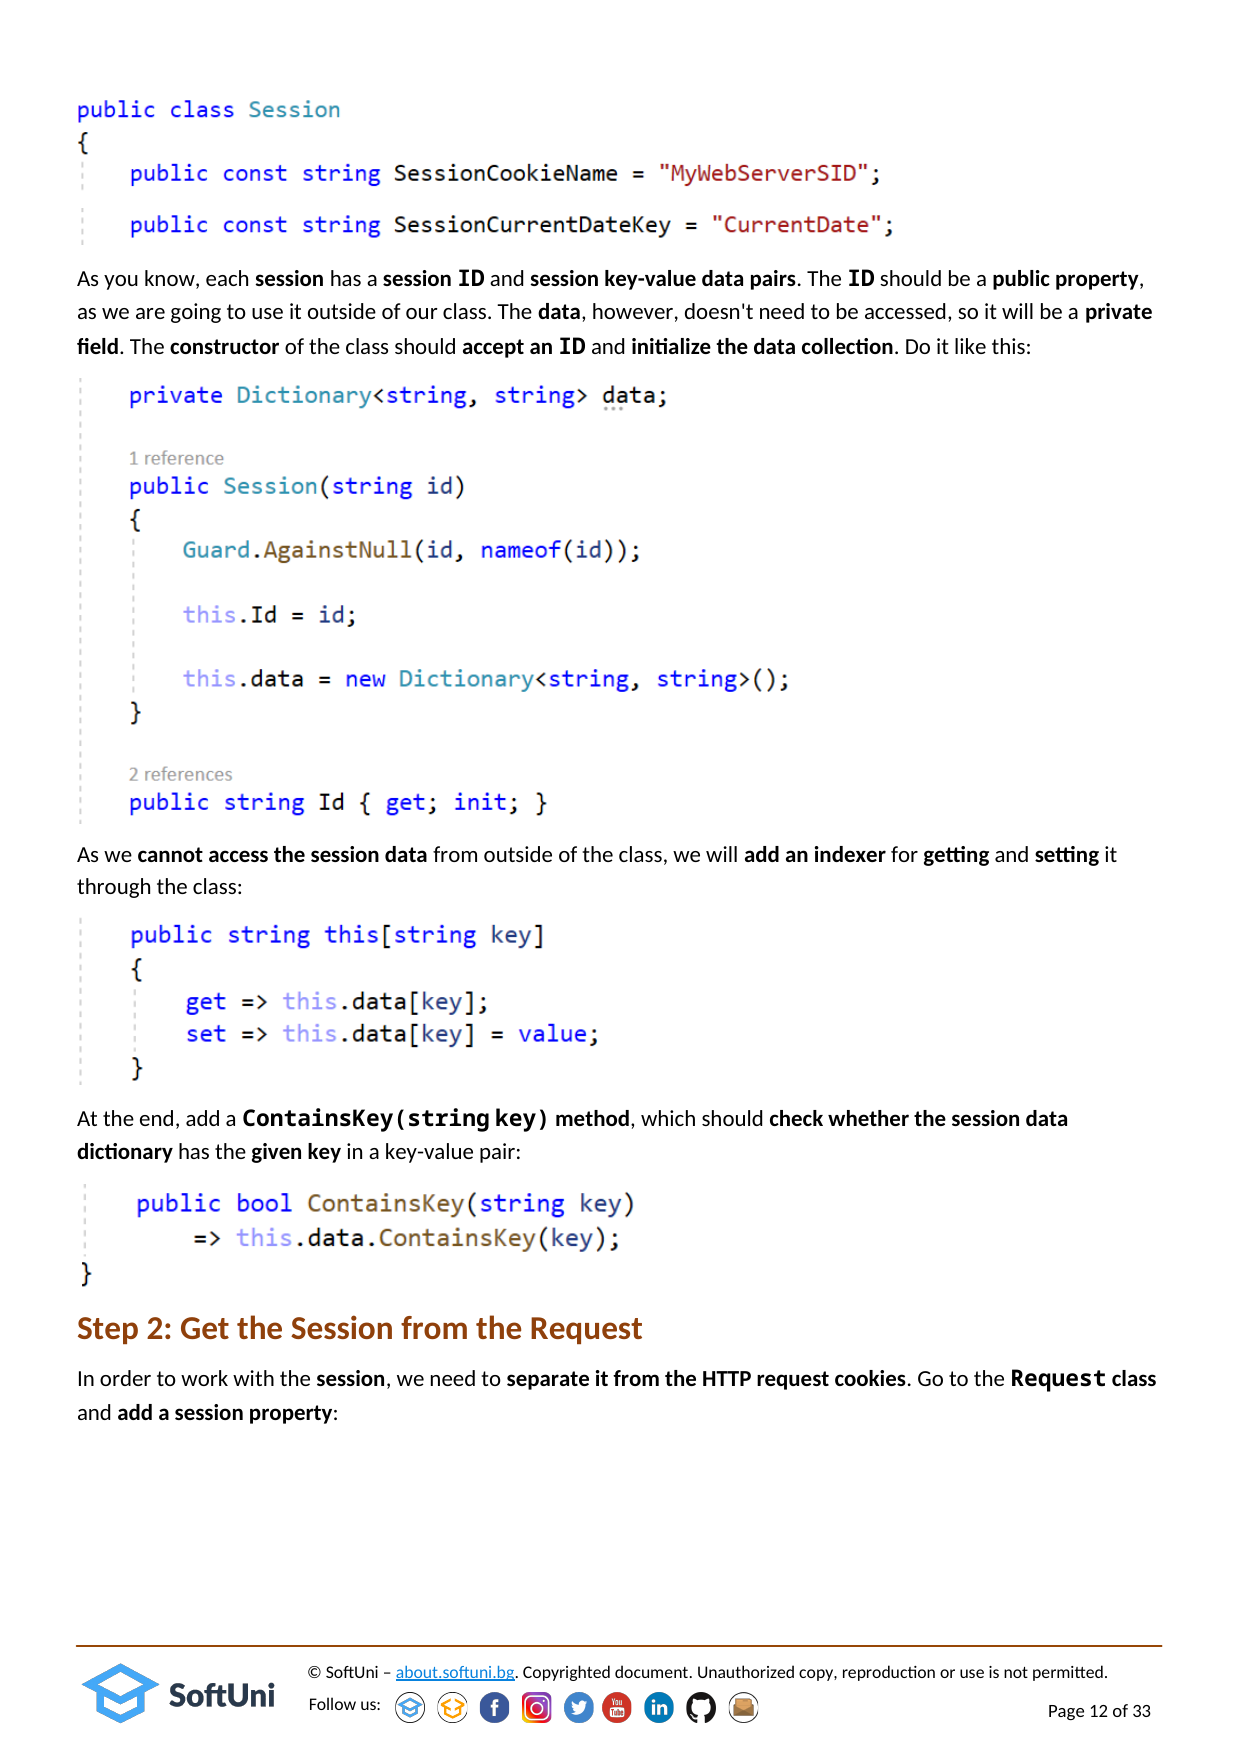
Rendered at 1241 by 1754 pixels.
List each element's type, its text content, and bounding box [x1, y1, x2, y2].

picture [665, 1692, 674, 1701]
text In order to work with the session, we need to separate it from the HTTP request cookies. Go to the Request class and add a session property: [77, 1362, 1163, 1426]
picture [602, 1692, 632, 1723]
picture [76, 95, 898, 192]
picture [75, 1658, 281, 1729]
picture [76, 208, 898, 245]
picture [665, 1714, 674, 1723]
subtitle Step 2: Get the Session from the Request [77, 1307, 1163, 1348]
picture [479, 1692, 510, 1723]
picture [437, 1692, 468, 1723]
picture [686, 1692, 716, 1723]
picture [564, 1692, 594, 1723]
picture [644, 1692, 653, 1701]
text As you know, each session has a session ID and session key-value data pairs. The ID should be a public property, as we are going to use it outside of our class. The data, however, doesn't need to be accessed, so it will be a private field. The constructor of the class should accept an ID and initialize the data collection. Do it like this: [77, 262, 1163, 361]
text As we cannot access the session data from outside of the class, we will add an indexer for getting and setting it through the class: [77, 840, 1163, 900]
picture [728, 1692, 759, 1723]
picture [76, 916, 607, 1085]
text At the end, add a ContainsKey(string key) method, which should check whether the session data dictionary has the given key in a key-value pair: [77, 1102, 1163, 1165]
picture [82, 1184, 636, 1291]
picture [658, 1705, 667, 1714]
picture [522, 1692, 552, 1723]
picture [644, 1714, 653, 1723]
picture [395, 1692, 425, 1723]
picture [76, 378, 792, 824]
